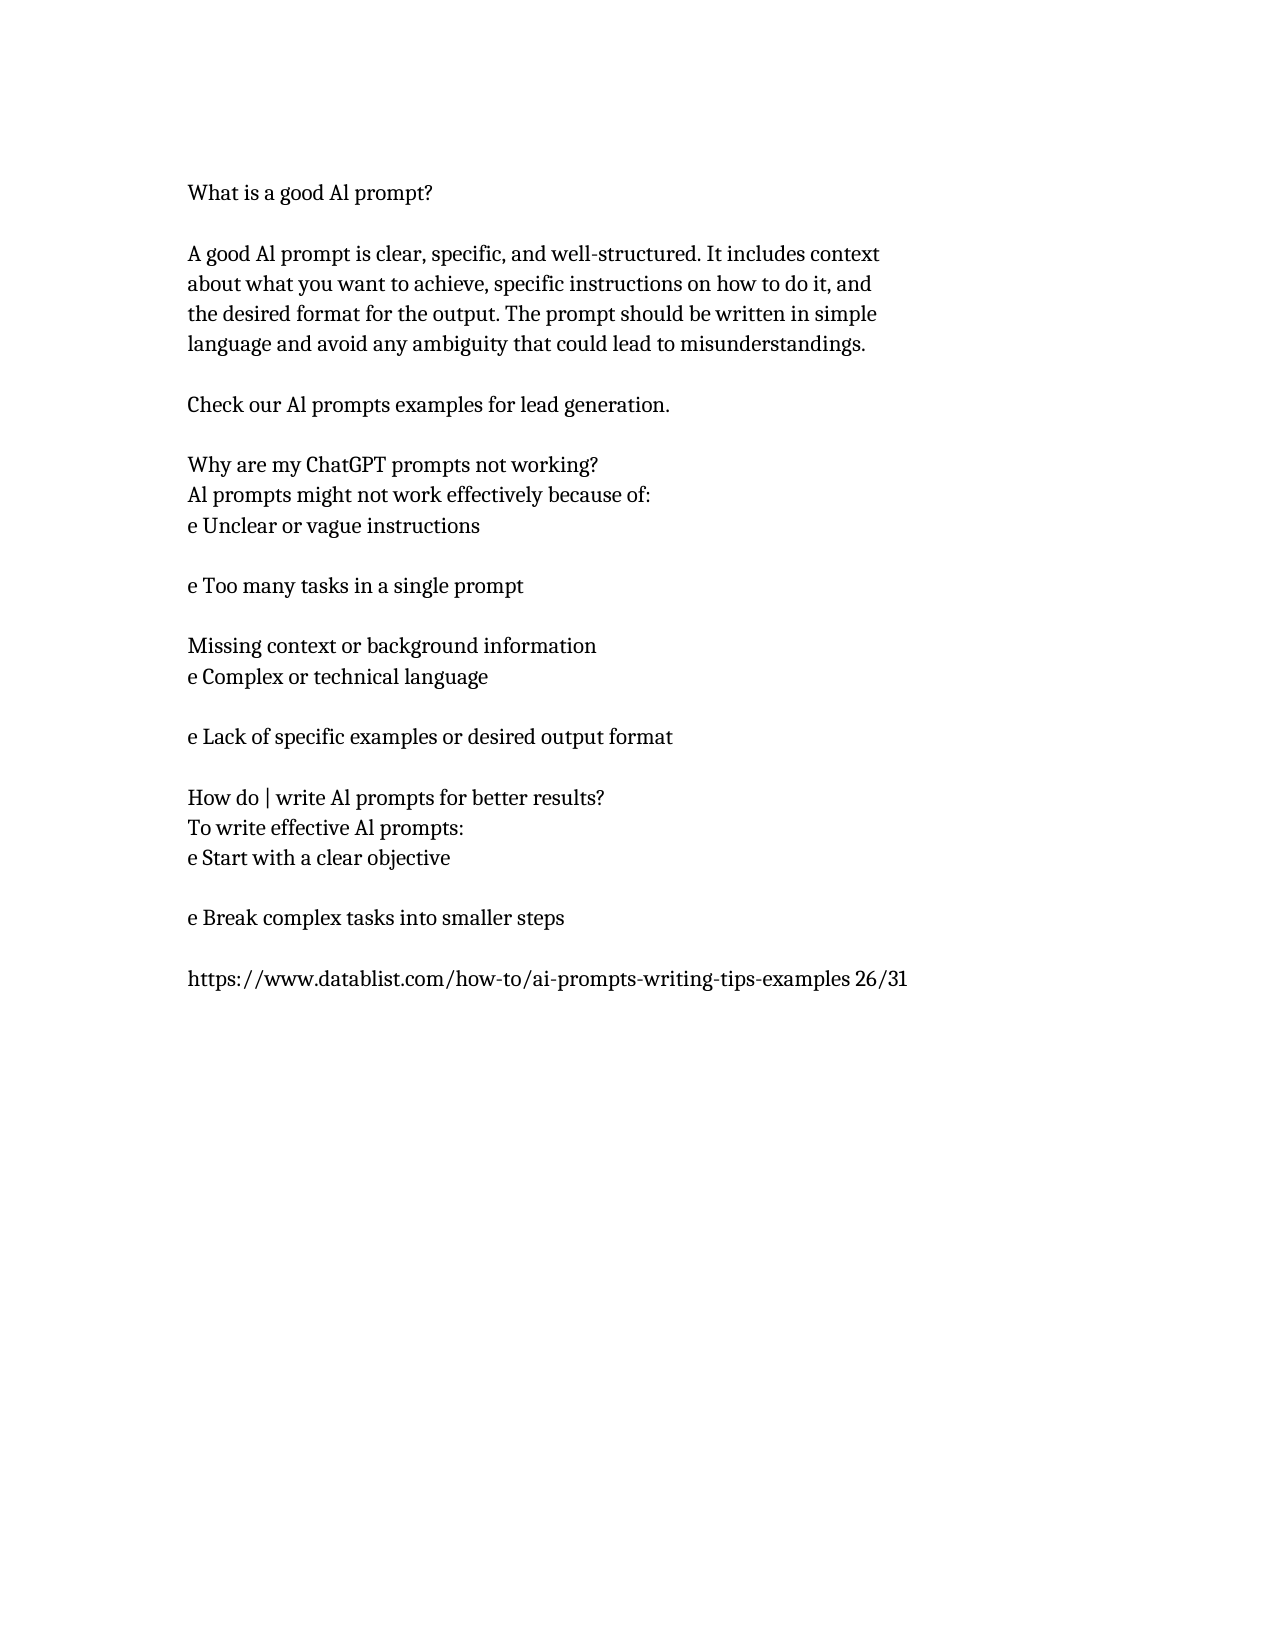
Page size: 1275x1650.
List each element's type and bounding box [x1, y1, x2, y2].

text [187, 150, 1087, 1022]
